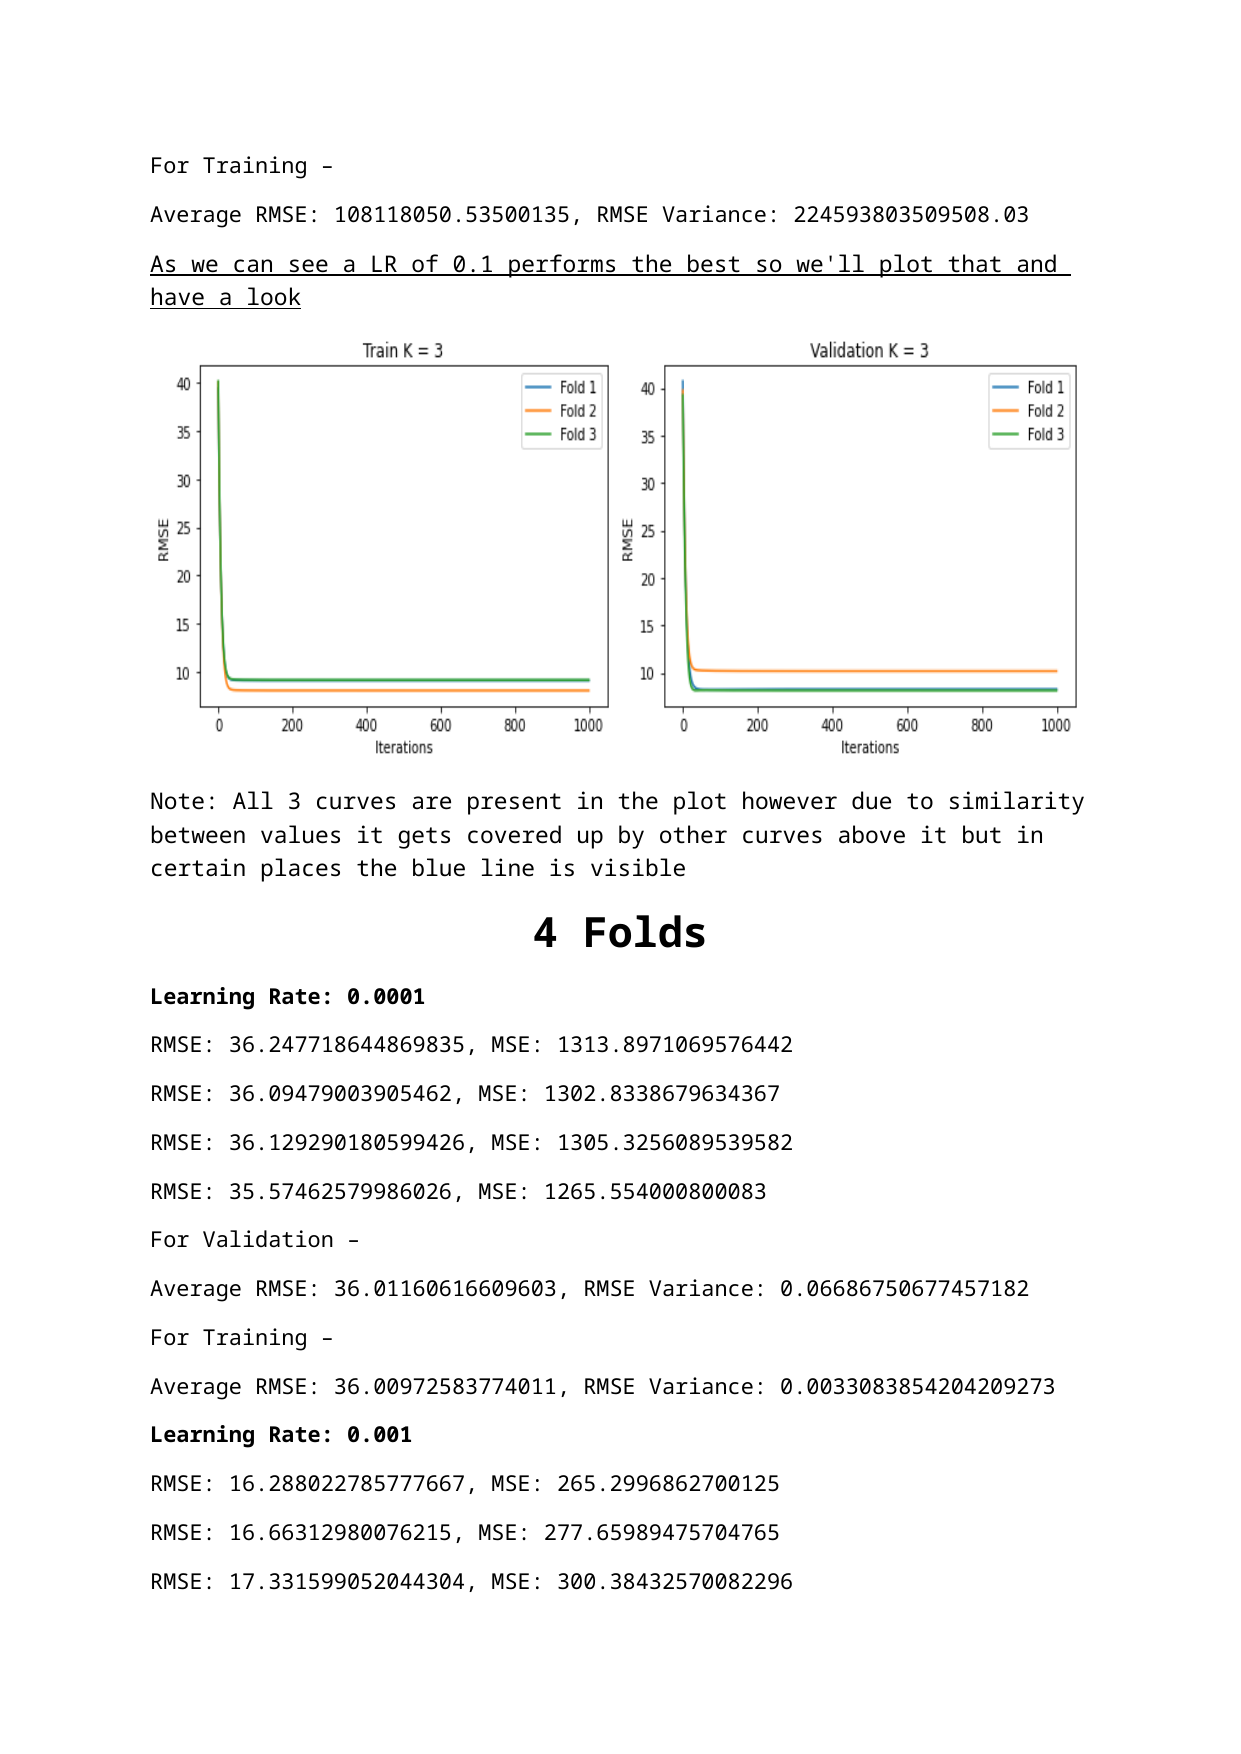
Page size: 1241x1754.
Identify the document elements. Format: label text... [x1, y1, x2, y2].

text RMSE: 16.288022785777667, MSE: 265.2996862700125 [150, 1468, 1090, 1498]
text Learning Rate: 0.0001 [150, 981, 1090, 1011]
text For Training – [150, 150, 1090, 180]
picture [150, 331, 1083, 766]
text RMSE: 17.331599052044304, MSE: 300.38432570082296 [150, 1566, 1090, 1596]
text RMSE: 36.247718644869835, MSE: 1313.8971069576442 [150, 1029, 1090, 1059]
text RMSE: 36.09479003905462, MSE: 1302.8338679634367 [150, 1078, 1090, 1108]
text As we can see a LR of 0.1 performs the best so we'll plot that and have a look [150, 247, 1090, 312]
text Note: All 3 curves are present in the plot however due to similarity between values it gets covered up by other curves above it but in certain places the blue line is visible [150, 785, 1090, 884]
text 4 Folds [150, 903, 1090, 959]
text RMSE: 36.129290180599426, MSE: 1305.3256089539582 [150, 1127, 1090, 1157]
text Average RMSE: 36.01160616609603, RMSE Variance: 0.06686750677457182 [150, 1273, 1090, 1303]
text Learning Rate: 0.001 [150, 1419, 1090, 1449]
text RMSE: 16.66312980076215, MSE: 277.65989475704765 [150, 1517, 1090, 1547]
text Average RMSE: 108118050.53500135, RMSE Variance: 224593803509508.03 [150, 199, 1090, 228]
text Average RMSE: 36.00972583774011, RMSE Variance: 0.0033083854204209273 [150, 1371, 1090, 1401]
text For Validation – [150, 1224, 1090, 1254]
text For Training – [150, 1322, 1090, 1352]
text RMSE: 35.57462579986026, MSE: 1265.554000800083 [150, 1176, 1090, 1206]
